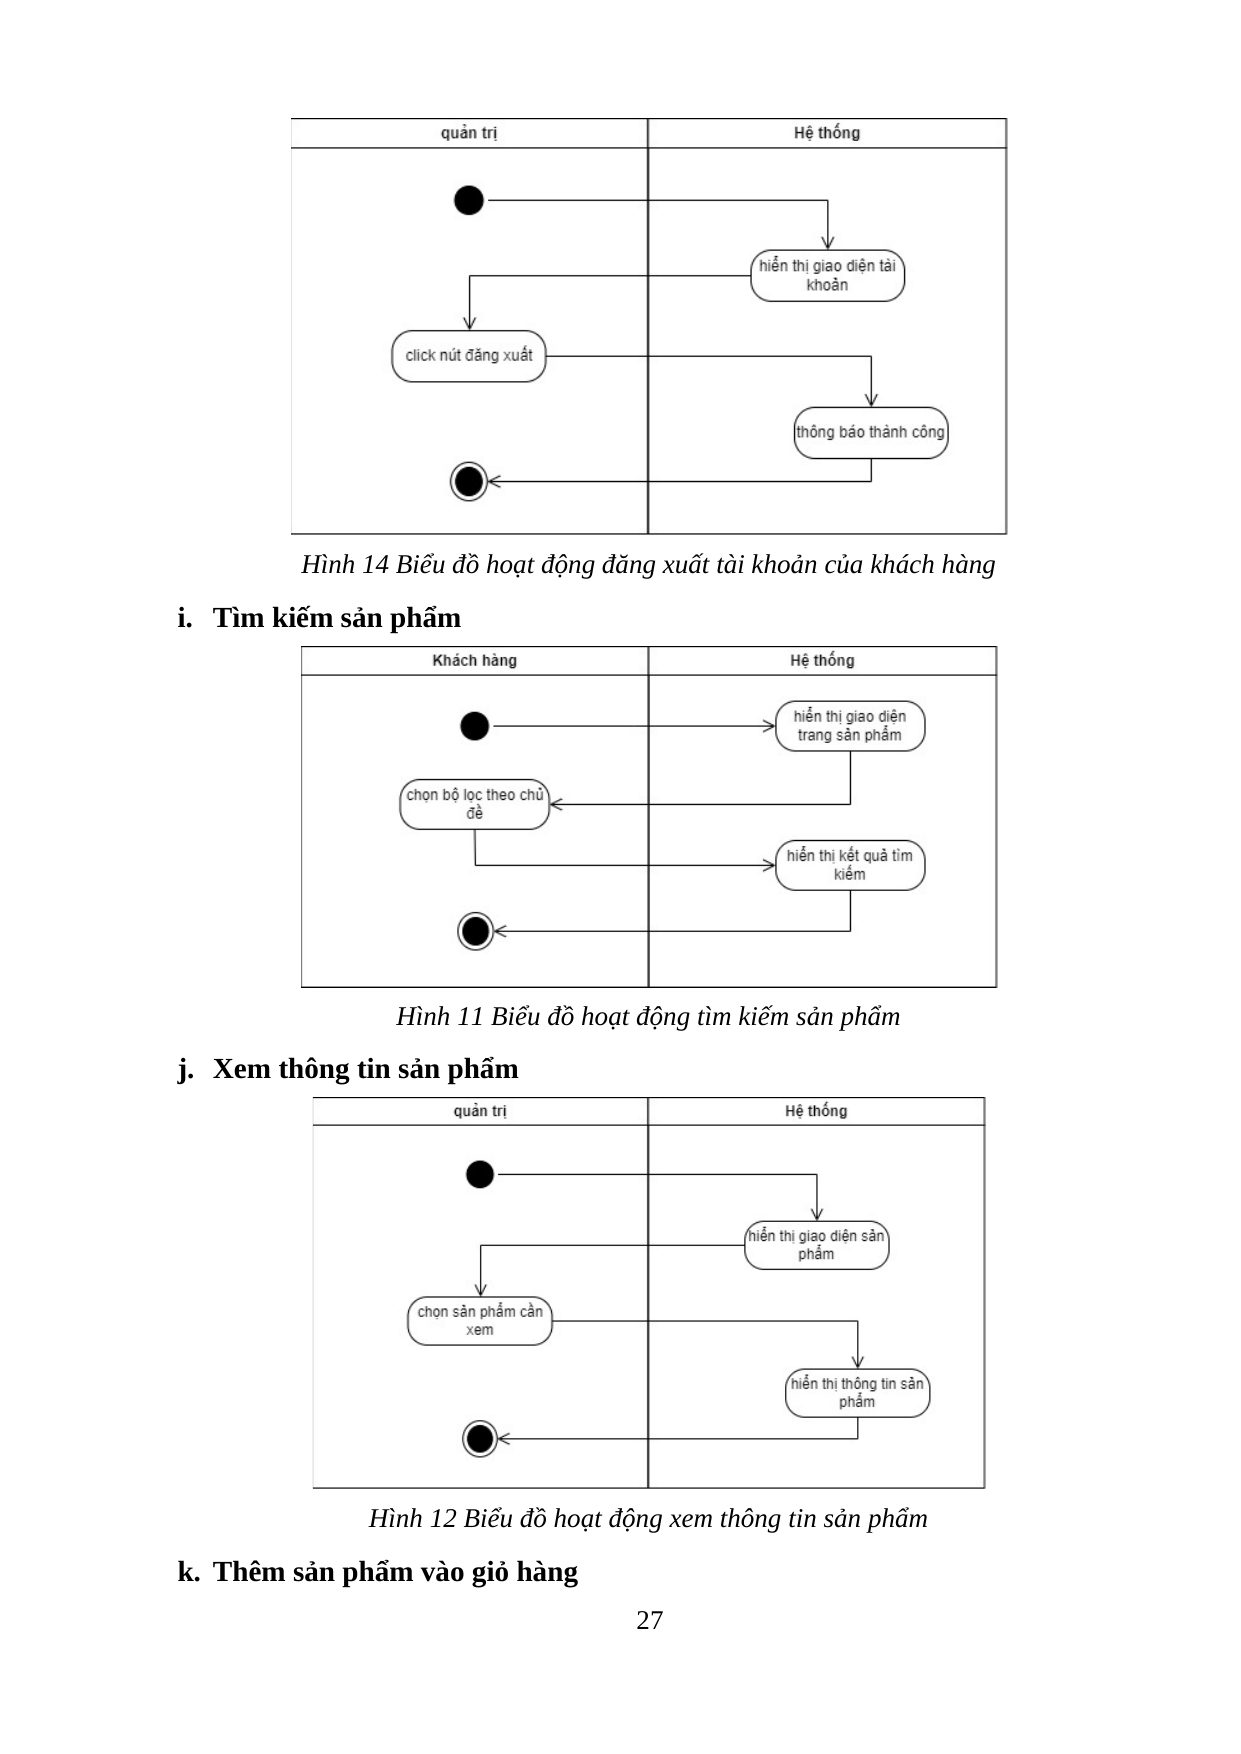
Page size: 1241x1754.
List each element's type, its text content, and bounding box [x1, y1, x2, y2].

text Hình 14 Biểu đồ hoạt động đăng xuất tài khoản của khách hàng [177, 548, 1122, 579]
picture [312, 1097, 987, 1490]
subtitle Xem thông tin sản phẩm [177, 1052, 1122, 1085]
subtitle Tìm kiếm sản phẩm [177, 600, 1122, 634]
picture [301, 646, 999, 988]
subtitle Thêm sản phẩm vào giỏ hàng [177, 1554, 1122, 1588]
picture [291, 118, 1009, 536]
